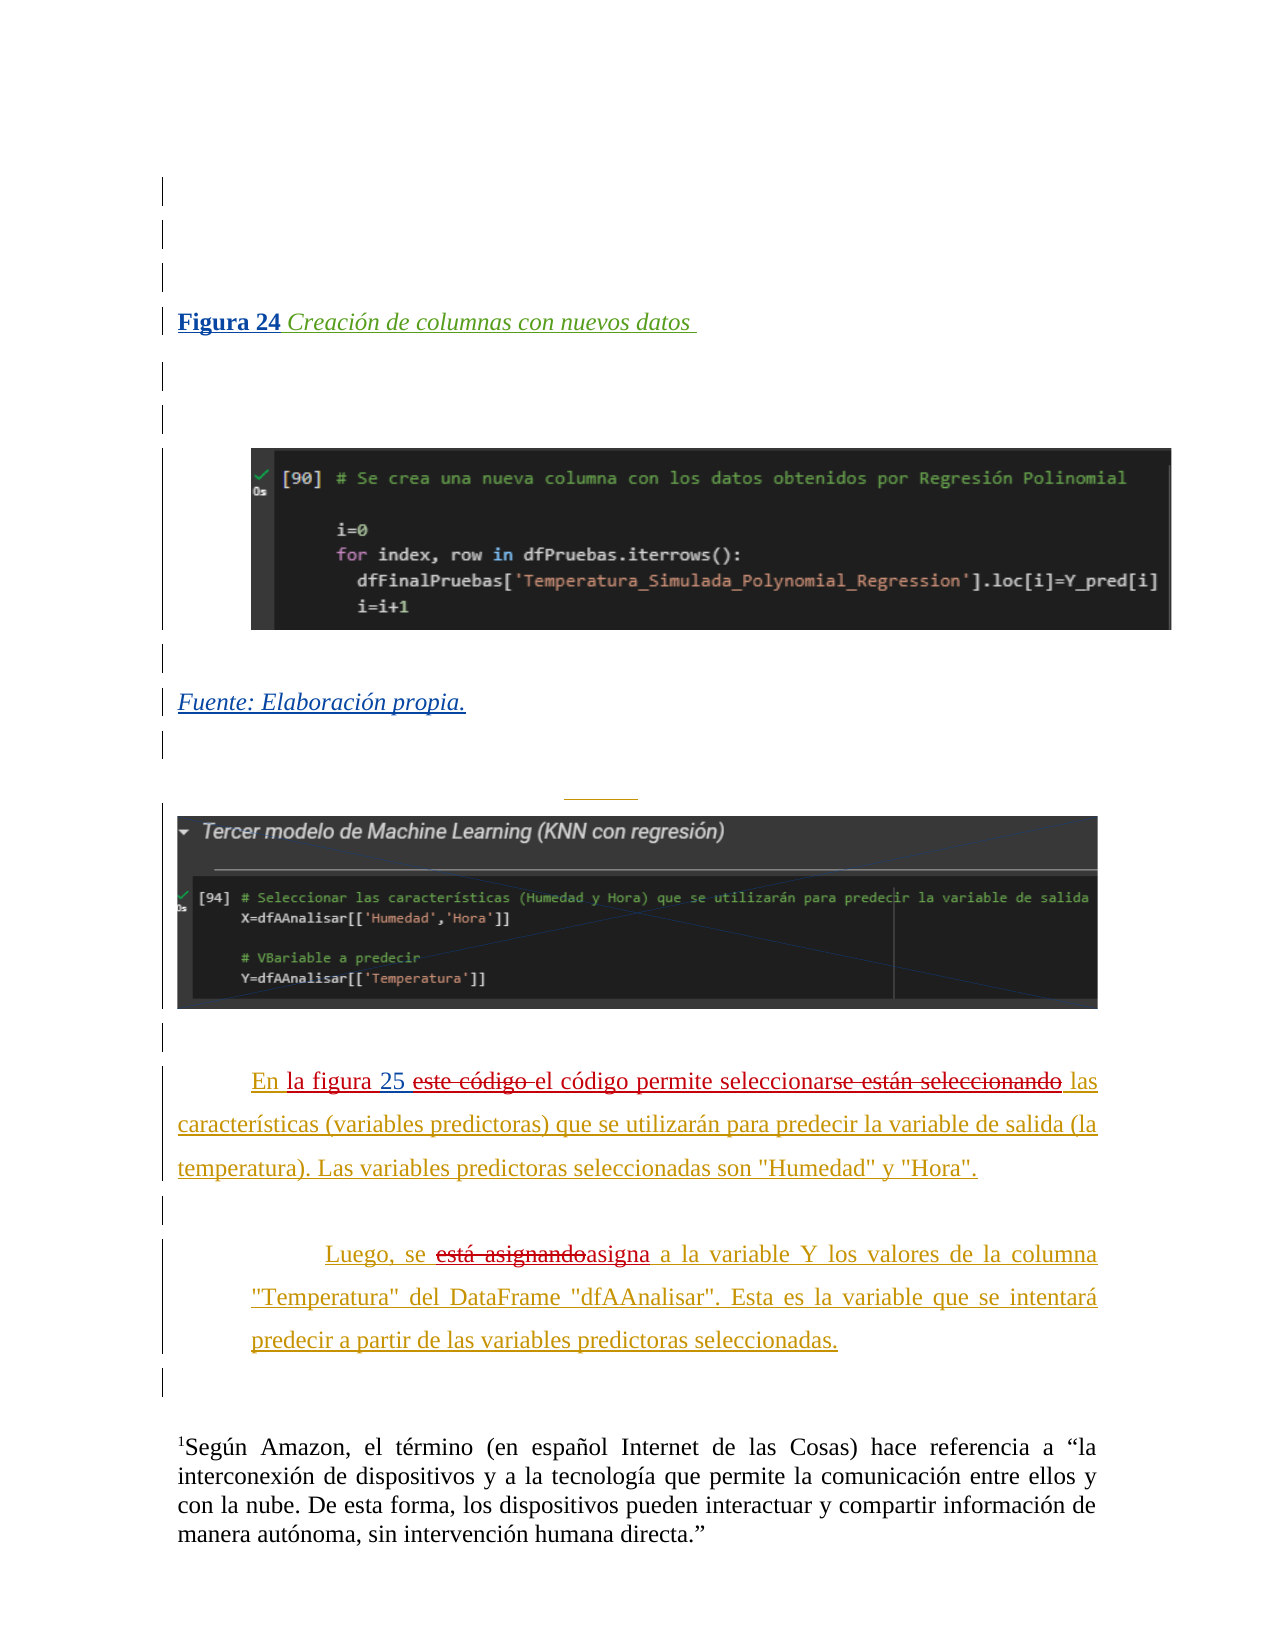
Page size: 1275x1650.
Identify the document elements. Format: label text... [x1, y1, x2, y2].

picture [182, 914, 1093, 1009]
picture [643, 818, 1098, 1008]
picture [251, 448, 1172, 630]
picture [179, 816, 1096, 912]
text 23 [177, 307, 1098, 335]
picture [177, 818, 632, 1008]
